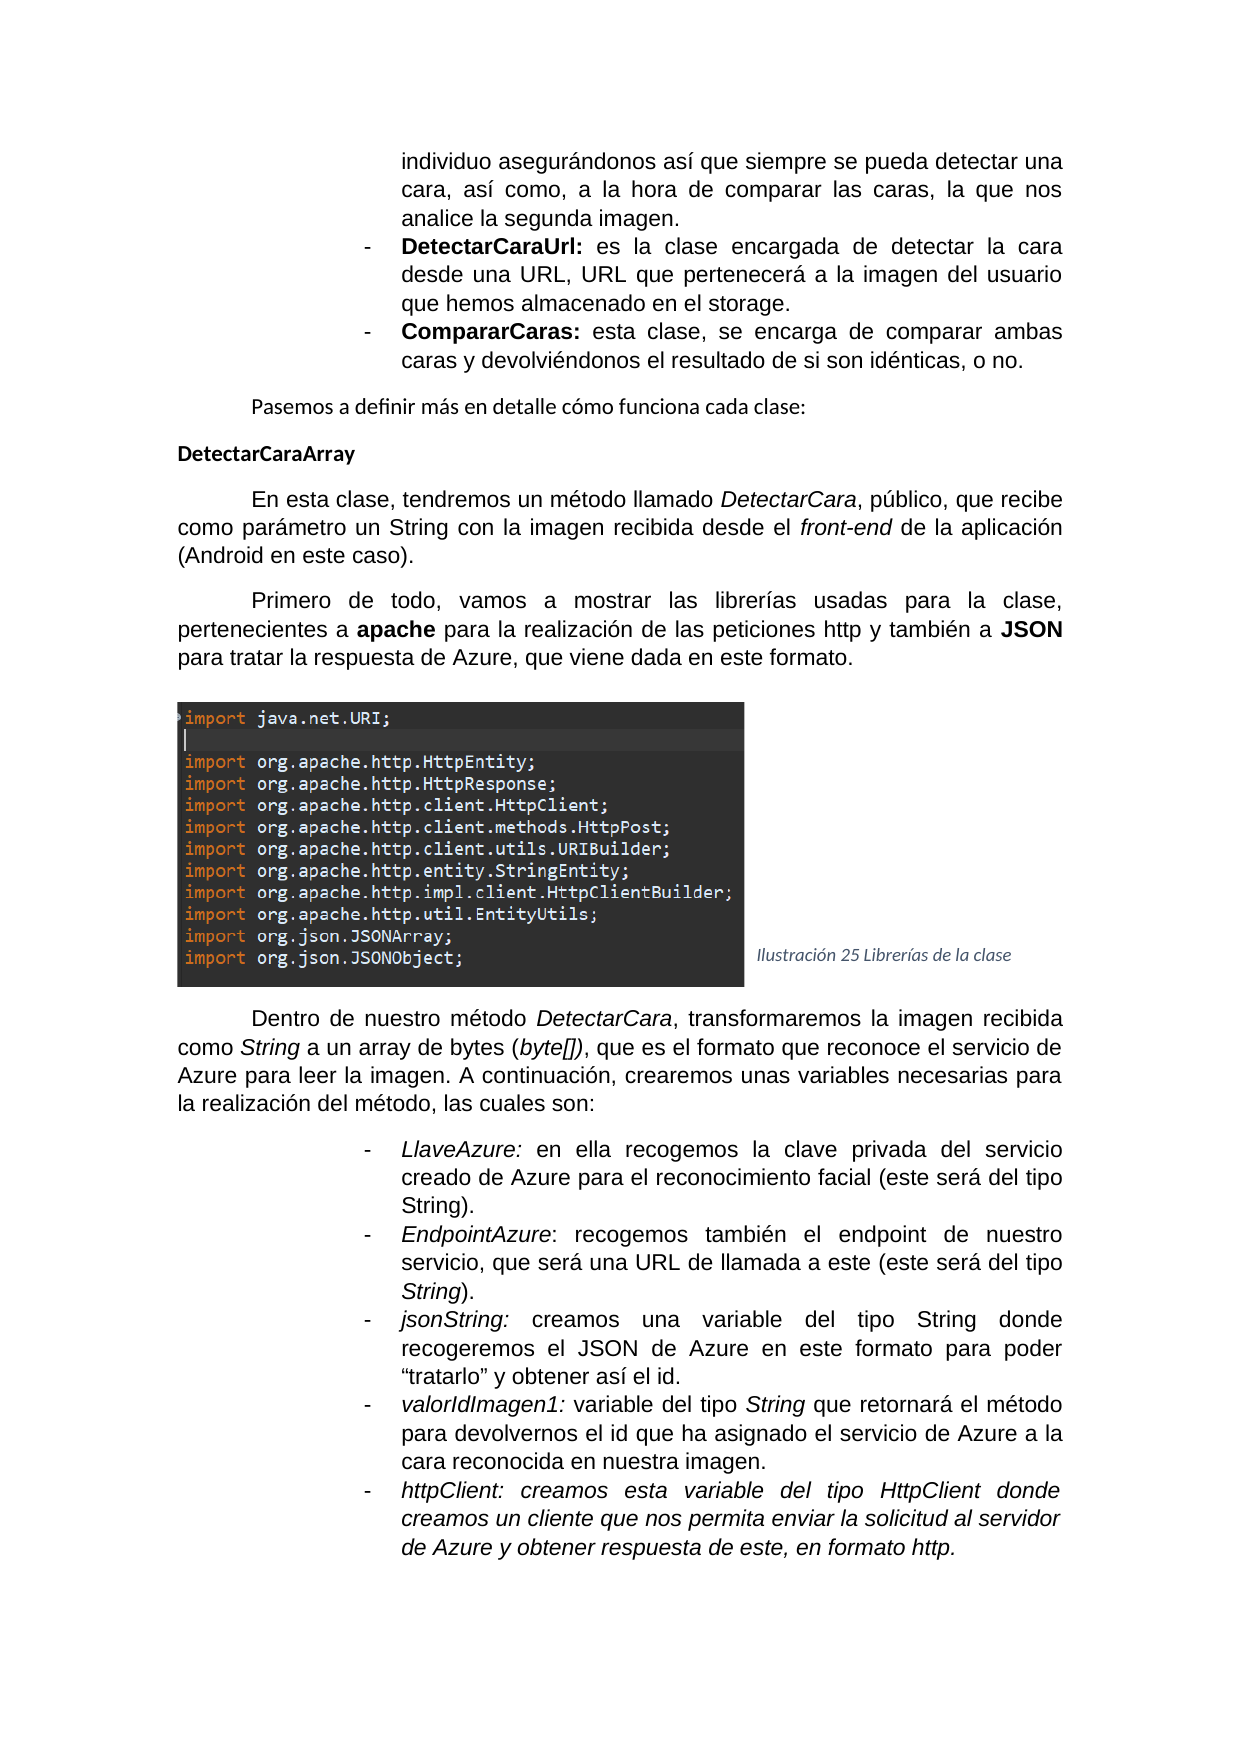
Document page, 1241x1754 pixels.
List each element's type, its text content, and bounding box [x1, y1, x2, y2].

list DetectarCaraUrl: es la clase encargada de detectar la cara desde una URL, URL que pertenecerá a la imagen del usuario que hemos almacenado en el storage. [363, 233, 1063, 316]
list EndpointAzure: recogemos también el endpoint de nuestro servicio, que será una URL de llamada a este (este será del tipo String). [363, 1221, 1063, 1304]
list httpClient: creamos esta variable del tipo HttpClient donde creamos un cliente que nos permita enviar la solicitud al servidor de Azure y obtener respuesta de este, en formato http. [363, 1477, 1063, 1560]
text Pasemos a definir más en detalle cómo funciona cada clase: [251, 392, 1063, 420]
list LlaveAzure: en ella recogemos la clave privada del servicio creado de Azure para el reconocimiento facial (este será del tipo String). [363, 1136, 1063, 1219]
picture [177, 702, 745, 987]
list CompararCaras: esta clase, se encarga de comparar ambas caras y devolviéndonos el resultado de si son idénticas, o no. [363, 318, 1063, 373]
list valorIdImagen1: variable del tipo String que retornará el método para devolvernos el id que ha asignado el servicio de Azure a la cara reconocida en nuestra imagen. [363, 1391, 1063, 1475]
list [363, 148, 1063, 231]
text Primero de todo, vamos a mostrar las librerías usadas para la clase, pertenecientes a apache para la realización de las peticiones http y también a JSON para tratar la respuesta de Azure, que viene dada en este formato. [177, 587, 1063, 671]
list jsonString: creamos una variable del tipo String donde recogeremos el JSON de Azure en este formato para poder “tratarlo” y obtener así el id. [363, 1306, 1063, 1389]
text En esta clase, tendremos un método llamado DetectarCara, público, que recibe como parámetro un String con la imagen recibida desde el front-end de la aplicación (Android en este caso). [177, 486, 1063, 569]
text DetectarCaraArray [177, 439, 1063, 467]
